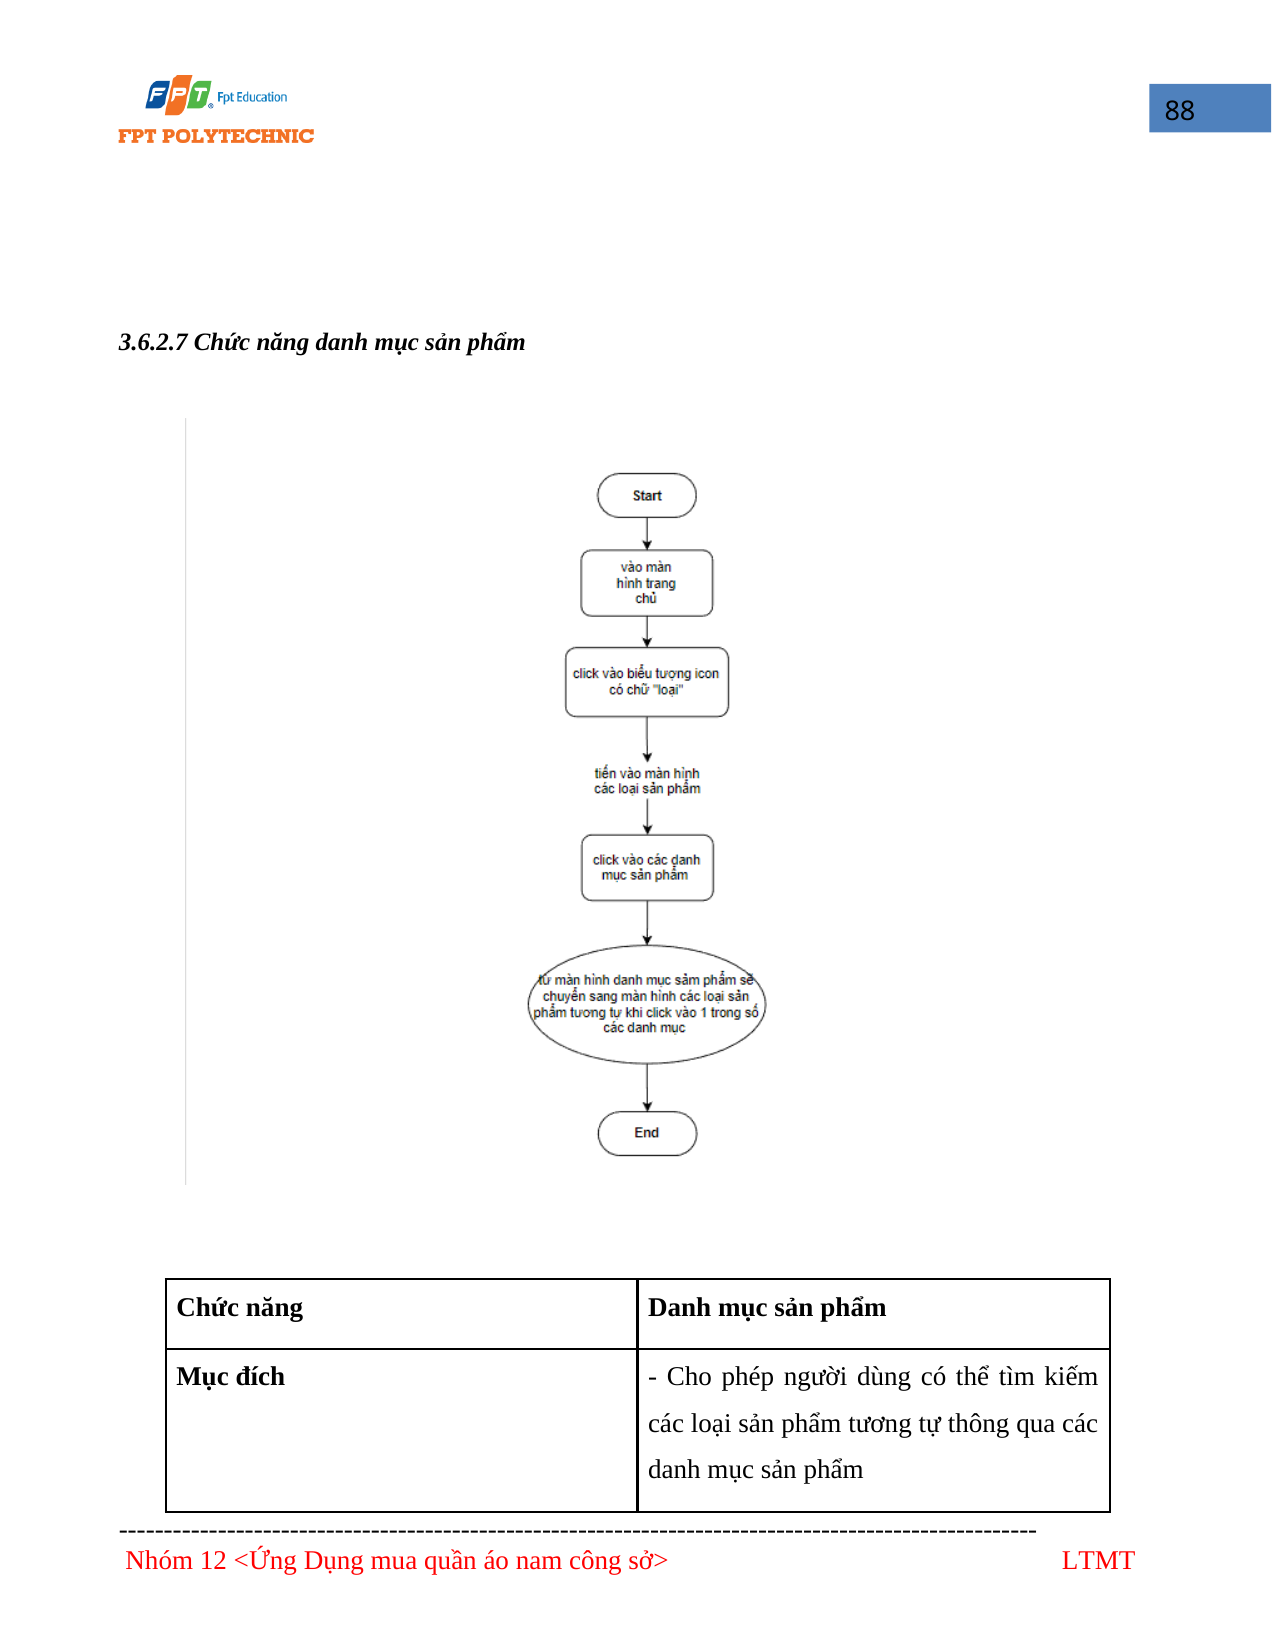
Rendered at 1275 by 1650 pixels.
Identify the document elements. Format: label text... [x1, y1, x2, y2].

text 3.6.2.7 Chức năng danh mục sản phẩm [118, 327, 1156, 356]
table_cell - Cho phép người dùng có thể tìm kiếm các loại sản phẩm tương tự thông qua các danh mục sản phẩm [639, 1350, 1109, 1511]
picture [185, 418, 1090, 1185]
picture [118, 75, 316, 143]
table_cell Mục đích [167, 1350, 636, 1511]
table_header Danh mục sản phẩm [639, 1280, 1109, 1348]
table_header Chức năng [167, 1280, 636, 1348]
